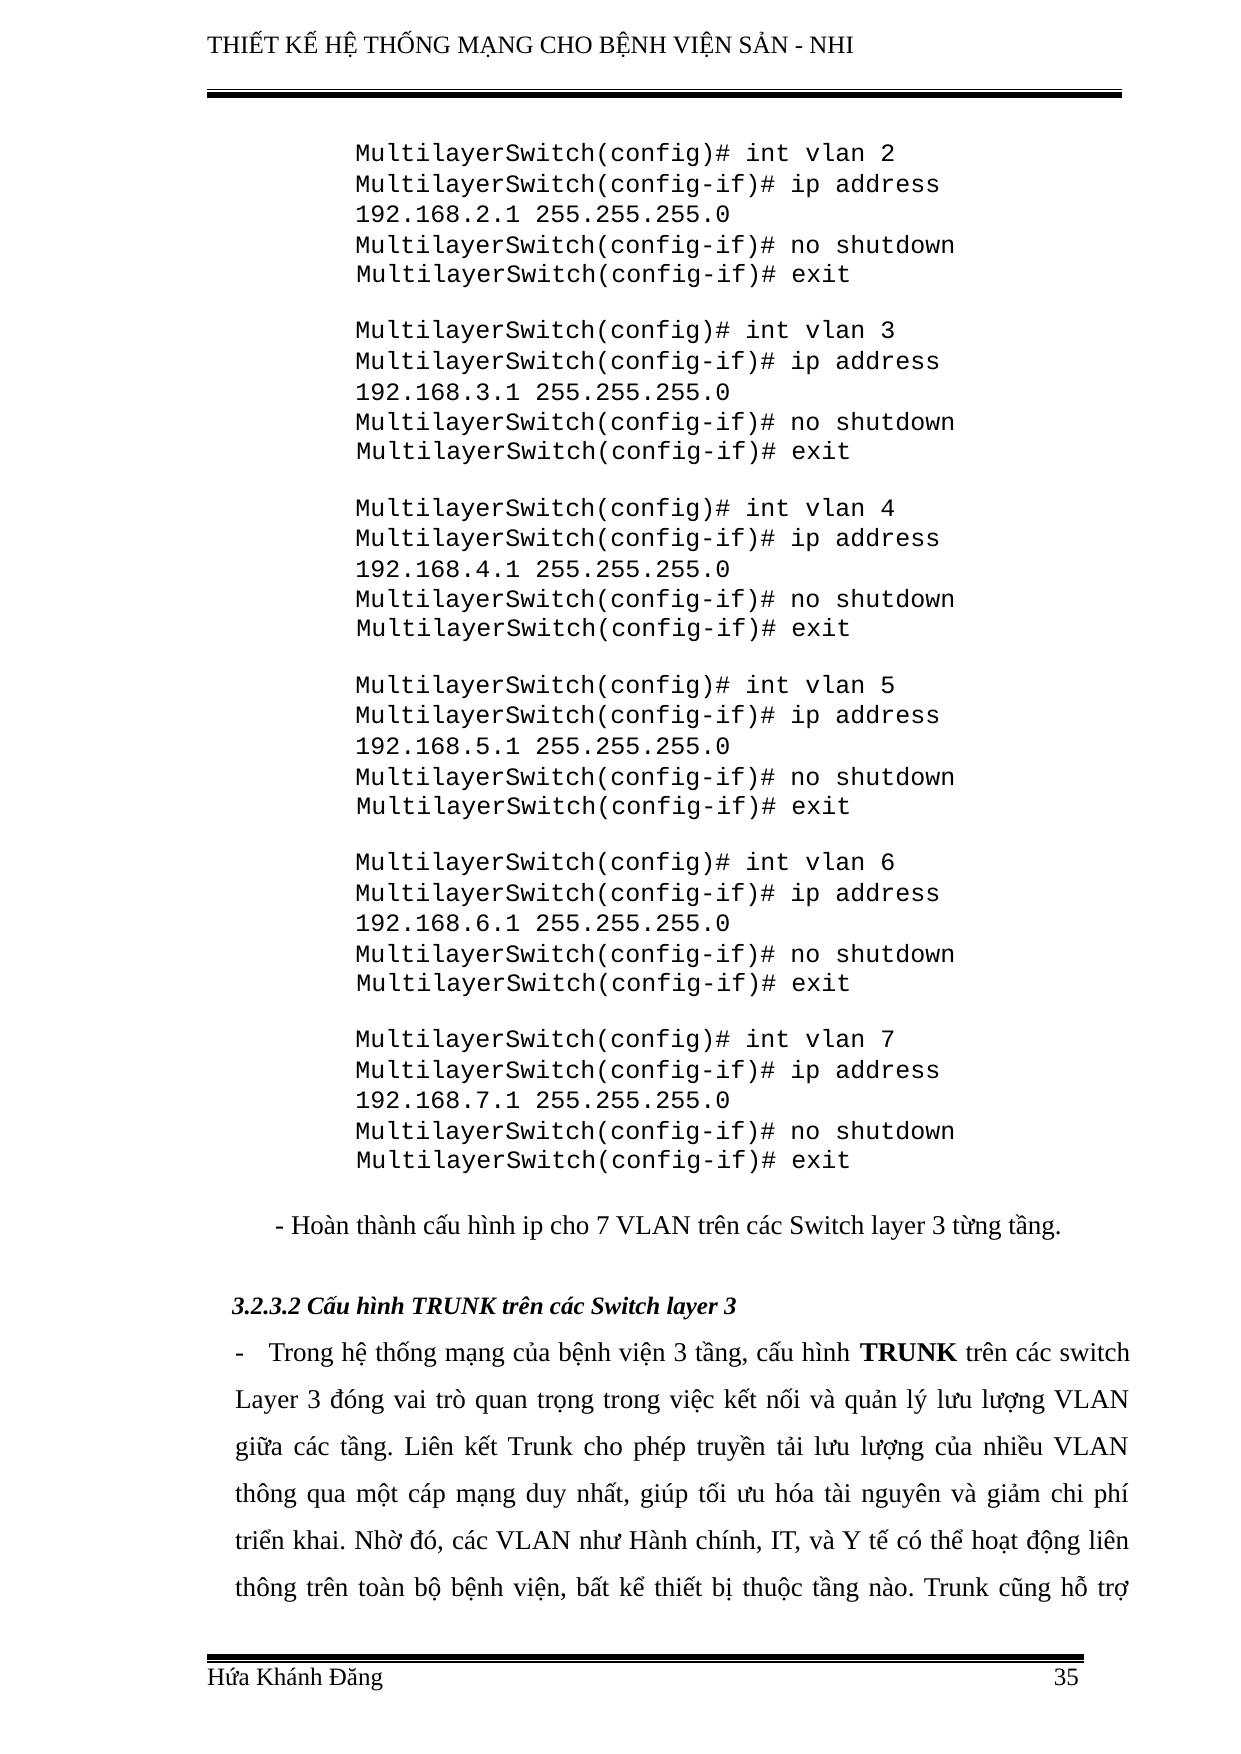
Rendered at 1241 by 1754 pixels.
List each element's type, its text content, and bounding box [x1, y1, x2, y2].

text 192.168.7.1 255.255.255.0 [355, 1088, 1107, 1116]
text MultilayerSwitch(config-if)# ip address [355, 703, 1107, 731]
text MultilayerSwitch(config-if)# no shutdown MultilayerSwitch(config-if)# exit [355, 587, 1107, 644]
text MultilayerSwitch(config-if)# no shutdown MultilayerSwitch(config-if)# exit [355, 764, 1107, 822]
text 192.168.4.1 255.255.255.0 [355, 556, 1107, 584]
text MultilayerSwitch(config)# int vlan 6 [355, 850, 1107, 878]
text MultilayerSwitch(config)# int vlan 7 [355, 1027, 1107, 1055]
text MultilayerSwitch(config-if)# ip address [355, 1057, 1107, 1086]
text MultilayerSwitch(config-if)# ip address [355, 349, 1107, 377]
subtitle 3.2.3.2 Cấu hình TRUNK trên các Switch layer 3 [232, 1291, 1130, 1319]
text MultilayerSwitch(config-if)# no shutdown MultilayerSwitch(config-if)# exit [355, 941, 1107, 999]
text 192.168.5.1 255.255.255.0 [355, 734, 1107, 762]
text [235, 1336, 1130, 1602]
text 192.168.2.1 255.255.255.0 [355, 202, 1107, 230]
text MultilayerSwitch(config-if)# no shutdown MultilayerSwitch(config-if)# exit [355, 1118, 1107, 1176]
text - Hoàn thành cấu hình ip cho 7 VLAN trên các Switch layer 3 từng tầng. [207, 1209, 1130, 1240]
text MultilayerSwitch(config)# int vlan 2 [355, 141, 1107, 169]
text MultilayerSwitch(config)# int vlan 4 [355, 495, 1107, 523]
text MultilayerSwitch(config)# int vlan 5 [355, 673, 1107, 701]
text 192.168.6.1 255.255.255.0 [355, 911, 1107, 939]
text MultilayerSwitch(config-if)# ip address [355, 526, 1107, 554]
text 192.168.3.1 255.255.255.0 [355, 379, 1107, 407]
text MultilayerSwitch(config-if)# ip address [355, 172, 1107, 200]
text MultilayerSwitch(config-if)# no shutdown MultilayerSwitch(config-if)# exit [355, 410, 1107, 467]
text MultilayerSwitch(config)# int vlan 3 [355, 318, 1107, 346]
text MultilayerSwitch(config-if)# ip address [355, 880, 1107, 908]
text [355, 233, 1107, 290]
